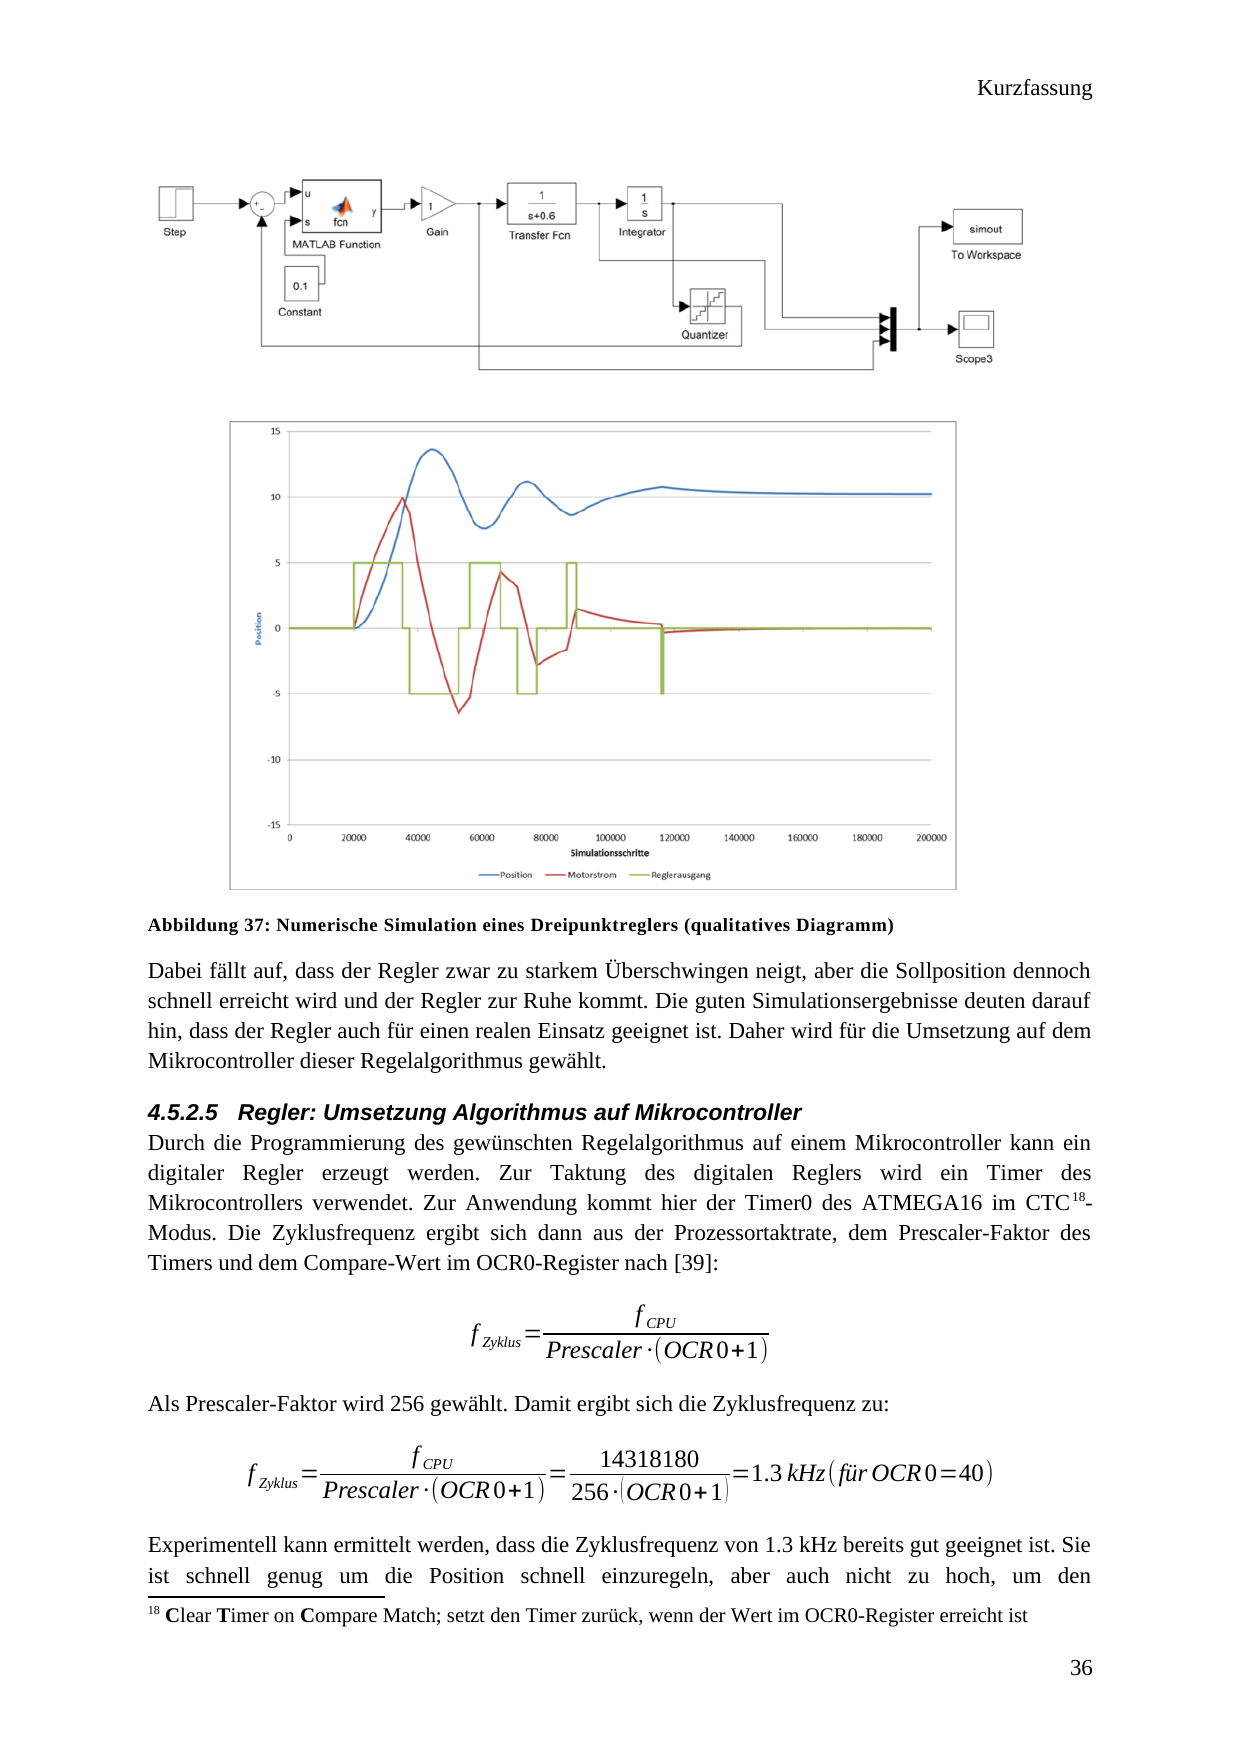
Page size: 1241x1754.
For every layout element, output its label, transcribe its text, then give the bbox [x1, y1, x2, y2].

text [148, 1532, 1093, 1588]
picture [147, 147, 1038, 890]
text Durch die Programmierung des gewünschten Regelalgorithmus auf einem Mikrocontroller kann ein digitaler Regler erzeugt werden. Zur Taktung des digitalen Reglers wird ein Timer des Mikrocontrollers verwendet. Zur Anwendung kommt hier der Timer0 des ATMEGA16 im CTC-Modus. Die Zyklusfrequenz ergibt sich dann aus der Prozessortaktrate, dem Prescaler-Faktor des Timers und dem Compare-Wert im OCR0-Register nach [39]: [148, 1129, 1093, 1276]
text Als Prescaler-Faktor wird 256 gewählt. Damit ergibt sich die Zyklusfrequenz zu: [148, 1390, 1093, 1417]
text Dabei fällt auf, dass der Regler zwar zu starkem Überschwingen neigt, aber die Sollposition dennoch schnell erreicht wird und der Regler zur Ruhe kommt. Die guten Simulationsergebnisse deuten darauf hin, dass der Regler auch für einen realen Einsatz geeignet ist. Daher wird für die Umsetzung auf dem Mikrocontroller dieser Regelalgorithmus gewählt. [148, 957, 1093, 1074]
subtitle Regler: Umsetzung Algorithmus auf Mikrocontroller [148, 1098, 1093, 1125]
